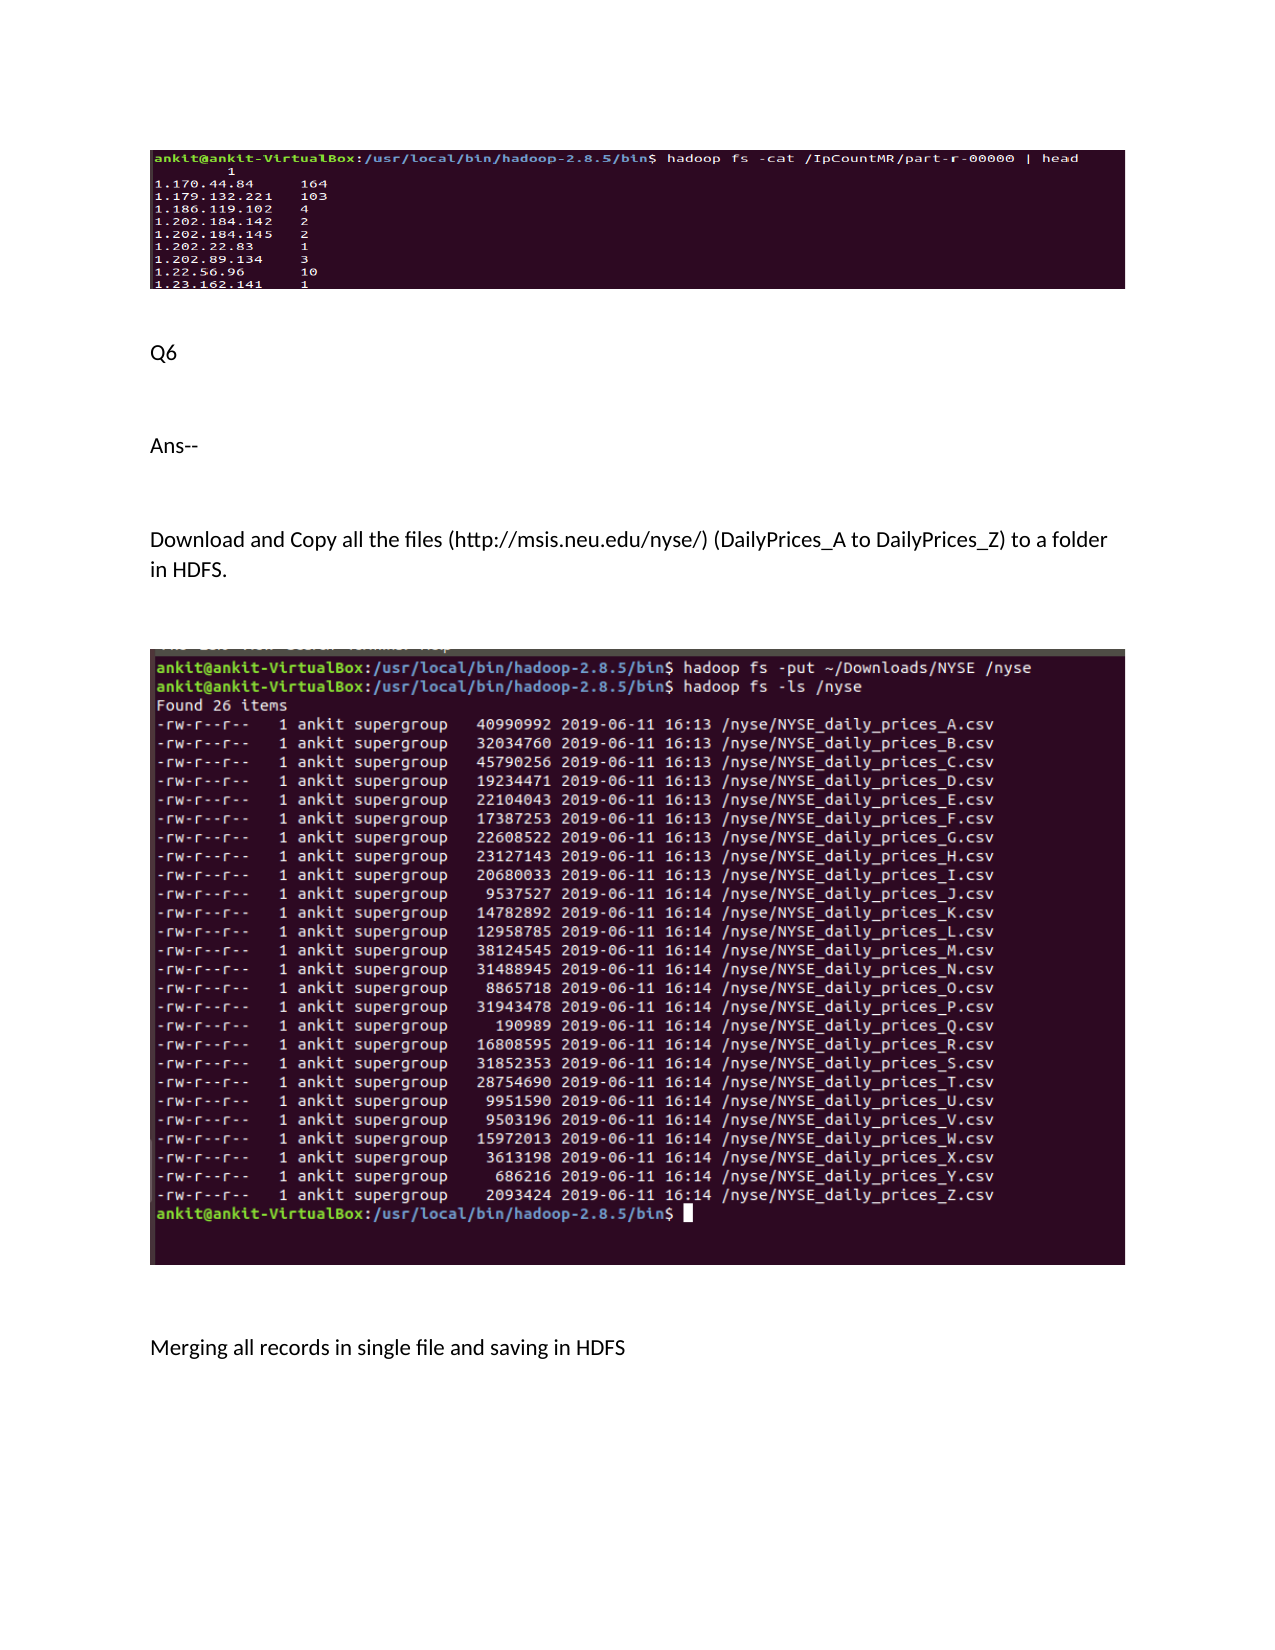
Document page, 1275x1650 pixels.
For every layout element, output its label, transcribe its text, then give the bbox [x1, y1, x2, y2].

picture [150, 150, 1125, 289]
text Q6 [150, 338, 1125, 366]
text Ans-- [150, 431, 1125, 459]
text Merging all records in single file and saving in HDFS [150, 1333, 1125, 1361]
text Download and Copy all the files (http://msis.neu.edu/nyse/) (DailyPrices_A to DailyPrices_Z) to a folder in HDFS. [150, 525, 1125, 583]
picture [150, 649, 1125, 1265]
